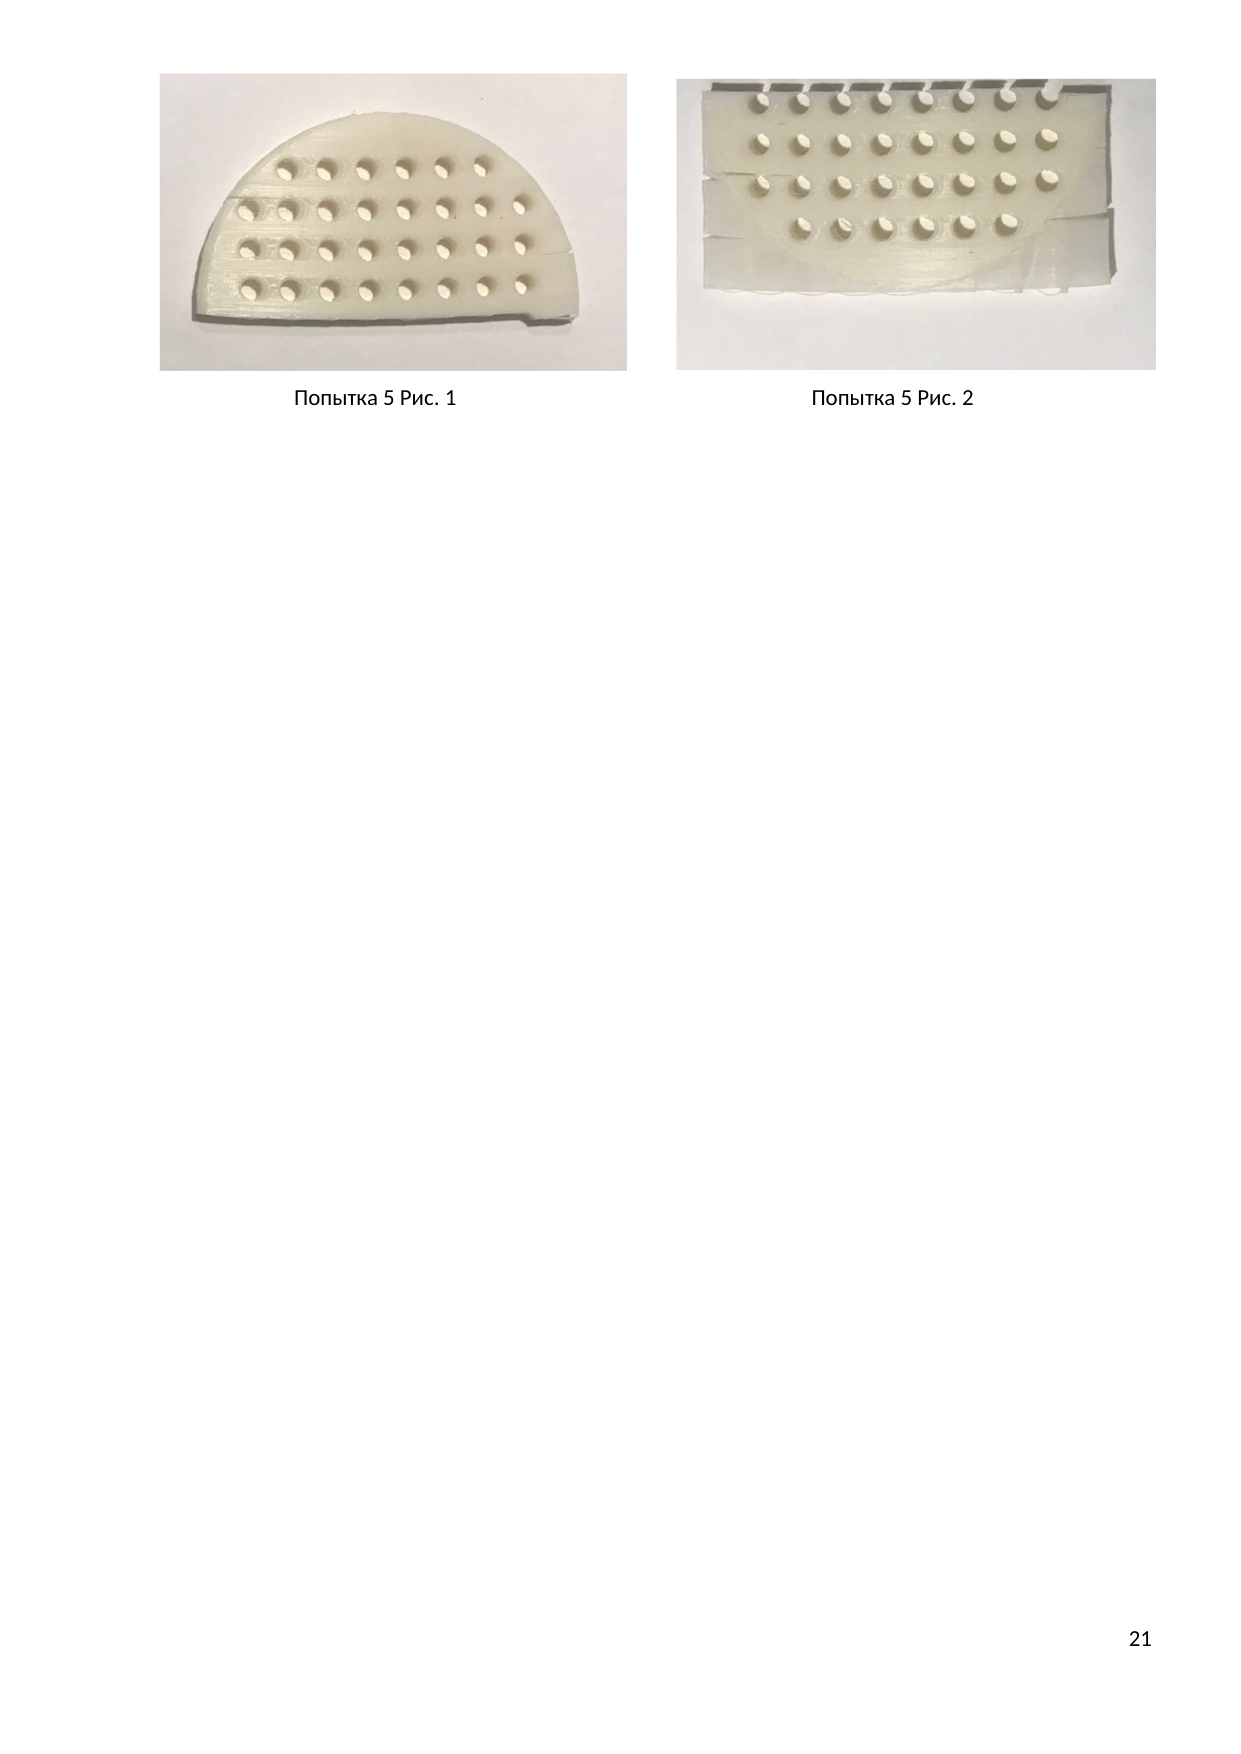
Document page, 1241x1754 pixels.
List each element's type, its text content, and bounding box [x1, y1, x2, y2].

picture [160, 74, 627, 370]
picture [677, 79, 1156, 370]
text Попытка 5 Рис. 1 Попытка 5 Рис. 2 [177, 383, 1152, 411]
